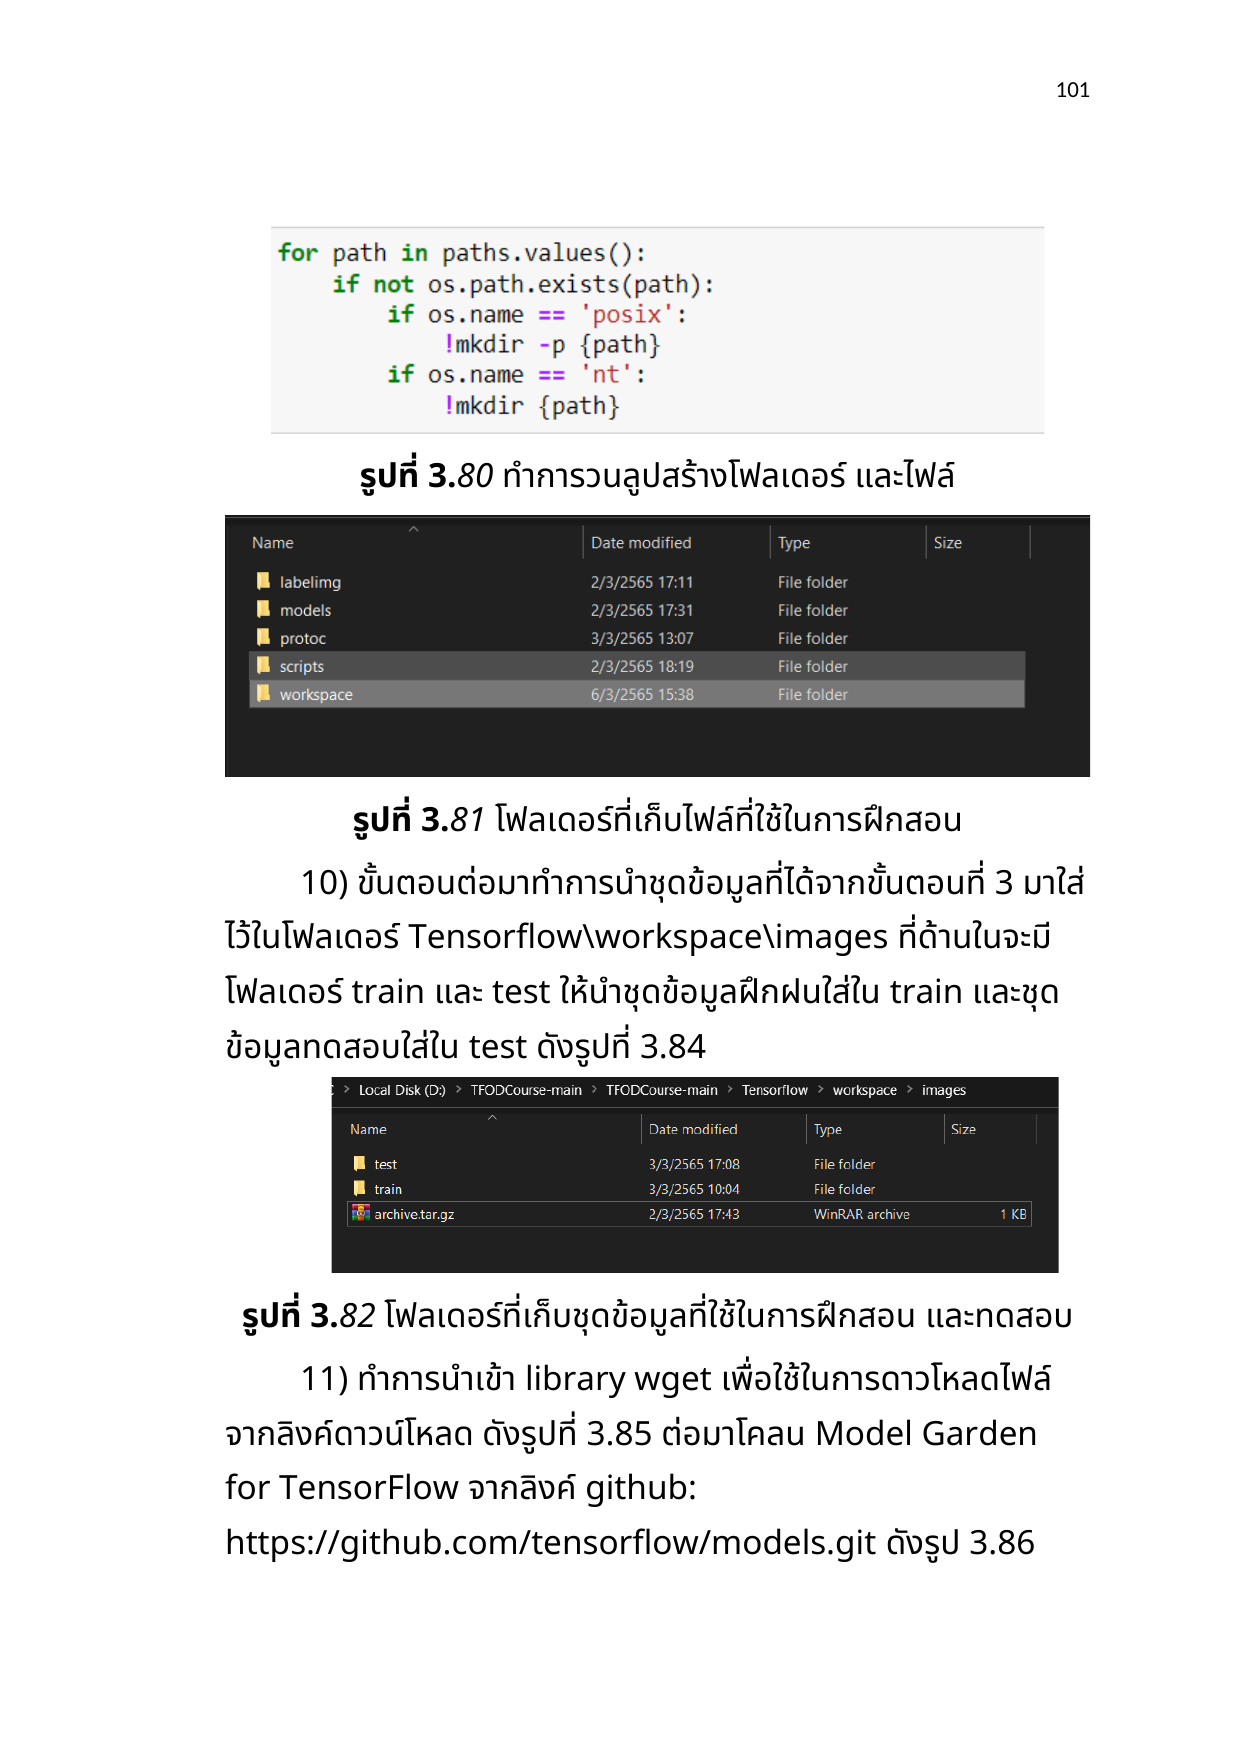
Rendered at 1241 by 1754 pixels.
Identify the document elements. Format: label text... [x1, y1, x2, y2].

picture [225, 515, 1091, 777]
picture [331, 1077, 1059, 1273]
text รูปที่ 3.81 โฟลเดอร์ที่เก็บไฟล์ที่ใช้ในการฝึกสอน [225, 796, 1090, 846]
text 11) ทำการนำเข้า library wget เพื่อใช้ในการดาวโหลดไฟล์จากลิงค์ดาวน์โหลด ดังรูปที่ 3.85 ต่อมาโคลน Model Garden for TensorFlow จากลิงค์ github: https://github.com/tensorflow/models.git ดังรูป 3.86 [225, 1355, 1090, 1569]
text 10) ขั้นตอนต่อมาทำการนำชุดข้อมูลที่ได้จากขั้นตอนที่ 3 มาใส่ไว้ในโฟลเดอร์ Tensorflow\workspace\images ที่ด้านในจะมีโฟลเดอร์ train และ test ให้นำชุดข้อมูลฝึกฝนใส่ใน train และชุดข้อมูลทดสอบใส่ใน test ดังรูปที่ 3.84 [225, 859, 1090, 1073]
picture [271, 225, 1045, 434]
text รูปที่ 3.82 โฟลเดอร์ที่เก็บชุดข้อมูลที่ใช้ในการฝึกสอน และทดสอบ [225, 1292, 1090, 1342]
text รูปที่ 3.80 ทำการวนลูปสร้างโฟลเดอร์ และไฟล์ [225, 452, 1090, 503]
